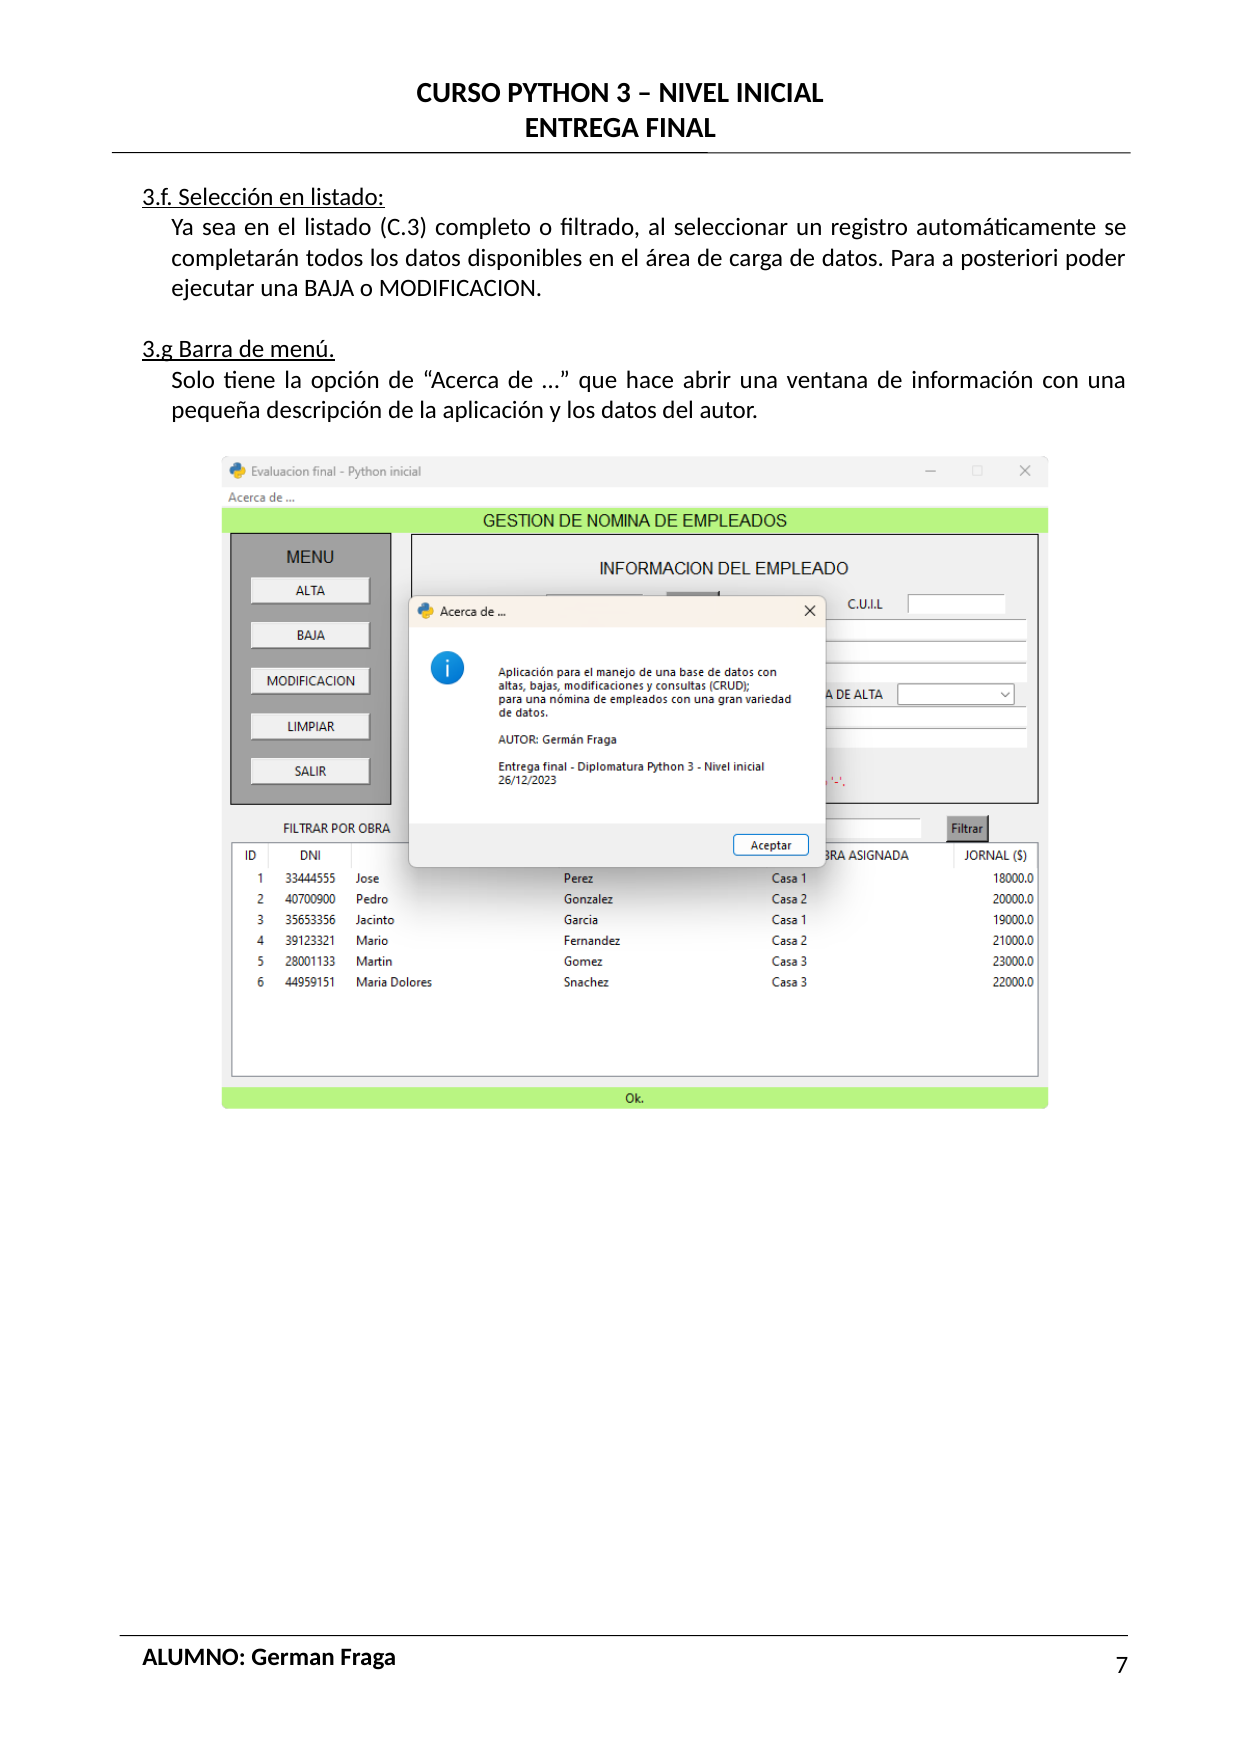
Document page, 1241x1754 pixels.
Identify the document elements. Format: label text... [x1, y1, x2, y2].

text Ya sea en el listado (C.3) completo o filtrado, al seleccionar un registro automáticamente se completarán todos los datos disponibles en el área de carga de datos. Para a posteriori poder ejecutar una BAJA o MODIFICACION. [171, 211, 1128, 303]
text 3.f. Selección en listado: [142, 181, 1128, 211]
picture [221, 455, 1049, 1109]
text 3.g Barra de menú. [142, 333, 1128, 364]
text Solo tiene la opción de “Acerca de …” que hace abrir una ventana de información con una pequeña descripción de la aplicación y los datos del autor. [171, 364, 1128, 425]
